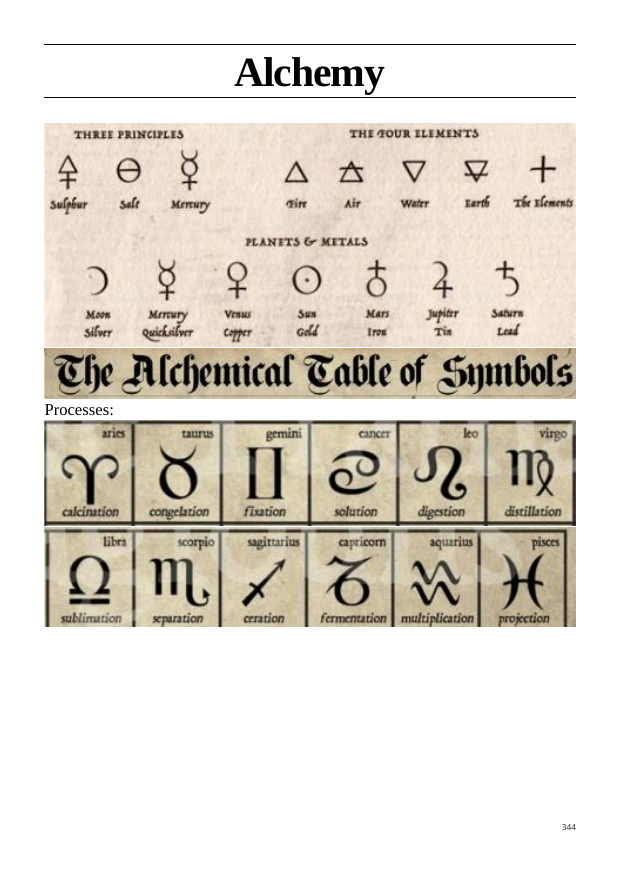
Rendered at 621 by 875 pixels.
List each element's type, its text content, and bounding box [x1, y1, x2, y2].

picture [44, 527, 576, 627]
text Processes: [44, 400, 576, 419]
picture [44, 123, 576, 347]
picture [44, 420, 576, 526]
subtitle Alchemy [44, 45, 576, 97]
picture [44, 348, 576, 399]
